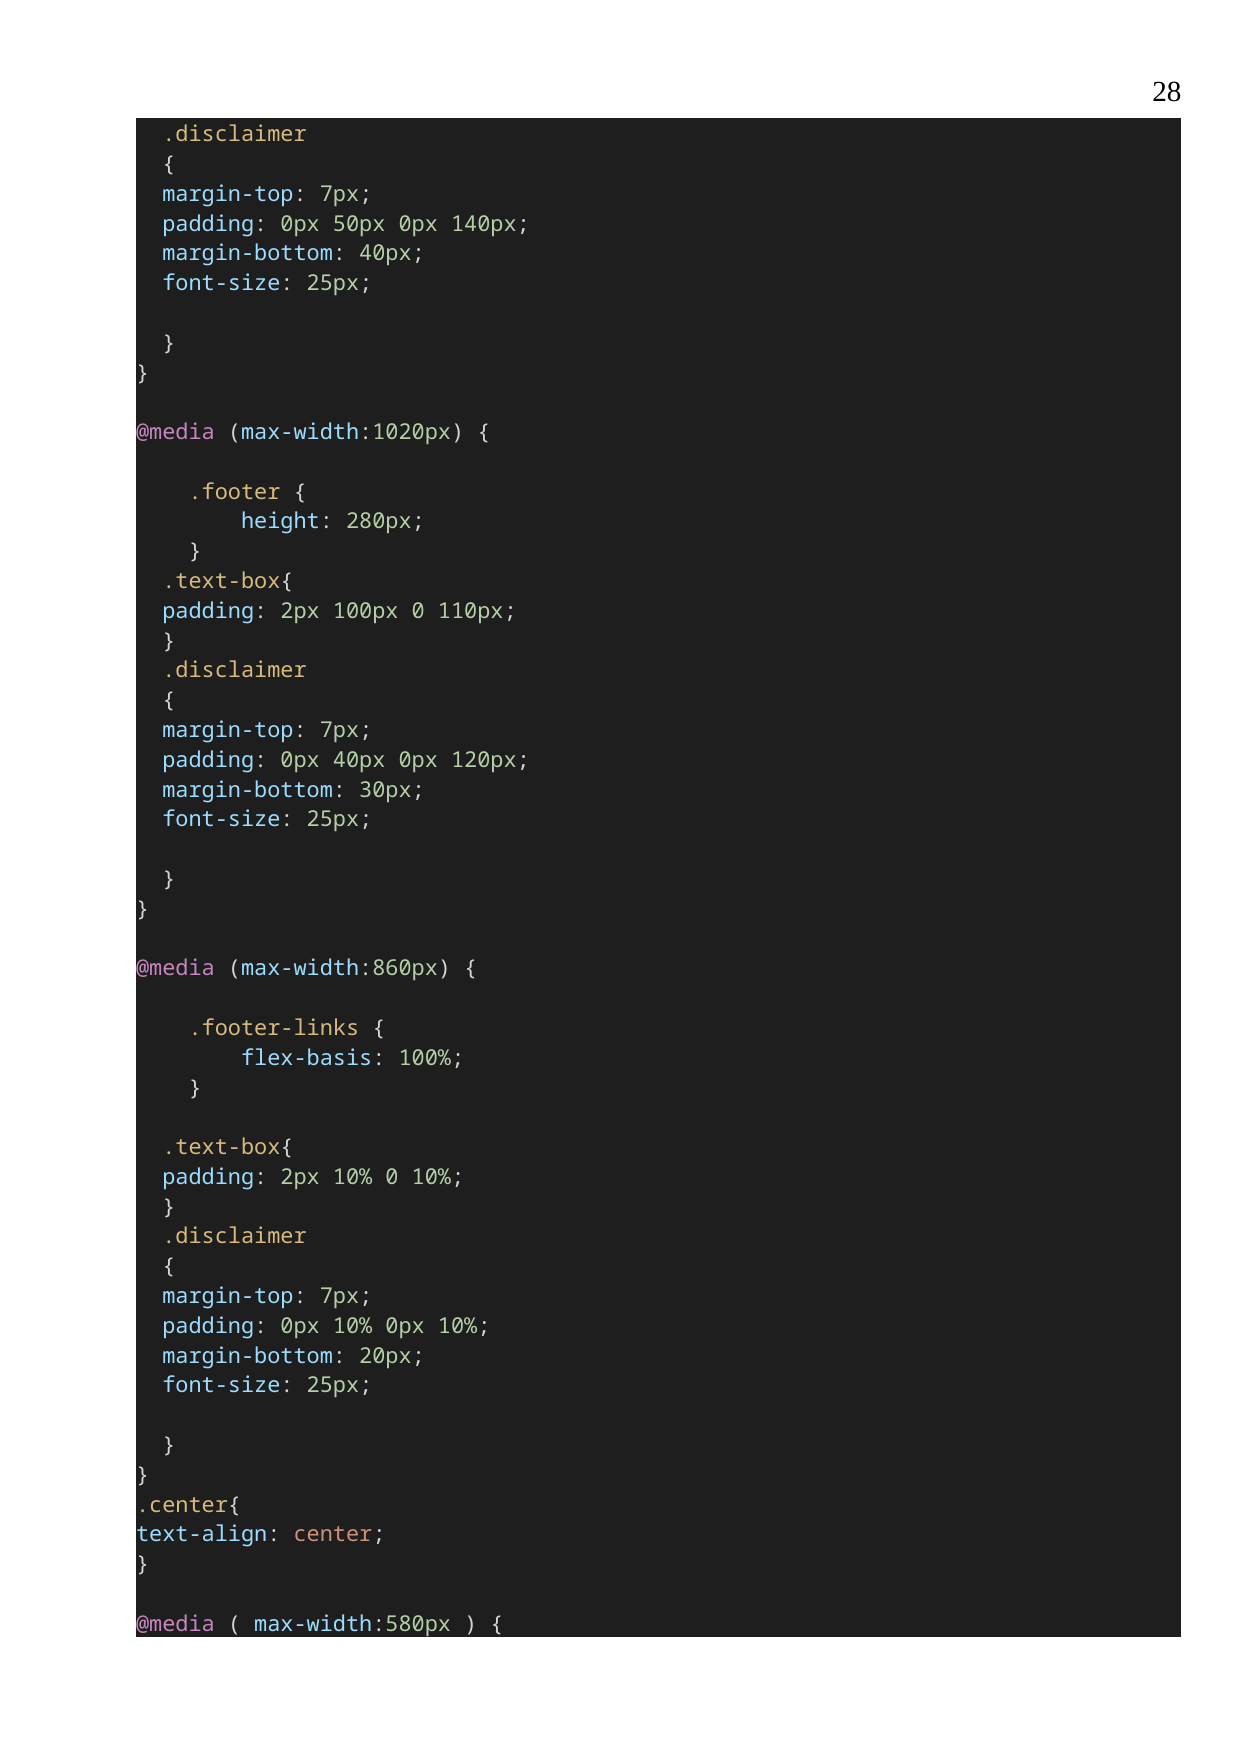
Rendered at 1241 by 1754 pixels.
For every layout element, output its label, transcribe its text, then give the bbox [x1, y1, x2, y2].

text .text-box{ [136, 565, 1181, 595]
text margin-top: 7px; [136, 1280, 1181, 1310]
text padding: 0px 10% 0px 10%; [136, 1310, 1181, 1339]
text .center{ [136, 1488, 1181, 1518]
text margin-top: 7px; [136, 178, 1181, 207]
text margin-top: 7px; [136, 714, 1181, 744]
text } [136, 327, 1181, 356]
text .disclaimer [136, 1220, 1181, 1250]
text padding: 0px 50px 0px 140px; [136, 207, 1181, 237]
text font-size: 25px; [136, 803, 1181, 833]
text text-align: center; [136, 1518, 1181, 1548]
text margin-bottom: 20px; [136, 1339, 1181, 1369]
text height: 280px; [136, 505, 1181, 535]
text margin-bottom: 30px; [136, 773, 1181, 803]
text @media ( max-width:580px ) { [136, 1608, 1181, 1637]
text } [136, 1548, 1181, 1578]
text } [136, 893, 1181, 922]
text } [136, 863, 1181, 893]
text margin-bottom: 40px; [136, 237, 1181, 267]
text font-size: 25px; [136, 267, 1181, 297]
text flex-basis: 100%; [136, 1042, 1181, 1071]
text } [136, 1071, 1181, 1101]
text { [136, 684, 1181, 714]
text padding: 2px 100px 0 110px; [136, 595, 1181, 624]
text .text-box{ [136, 1131, 1181, 1161]
text padding: 0px 40px 0px 120px; [136, 744, 1181, 773]
text } [136, 1459, 1181, 1488]
text font-size: 25px; [136, 1369, 1181, 1399]
text } [136, 624, 1181, 654]
text { [136, 148, 1181, 178]
text } [136, 1191, 1181, 1220]
text .footer { [136, 476, 1181, 505]
text } [136, 356, 1181, 386]
text } [136, 1429, 1181, 1459]
text .disclaimer [136, 654, 1181, 684]
text padding: 2px 10% 0 10%; [136, 1161, 1181, 1191]
text @media (max-width:1020px) { [136, 416, 1181, 446]
text .footer-links { [136, 1012, 1181, 1042]
text .disclaimer [136, 118, 1181, 148]
text @media (max-width:860px) { [136, 952, 1181, 982]
text } [136, 535, 1181, 565]
text { [136, 1250, 1181, 1280]
